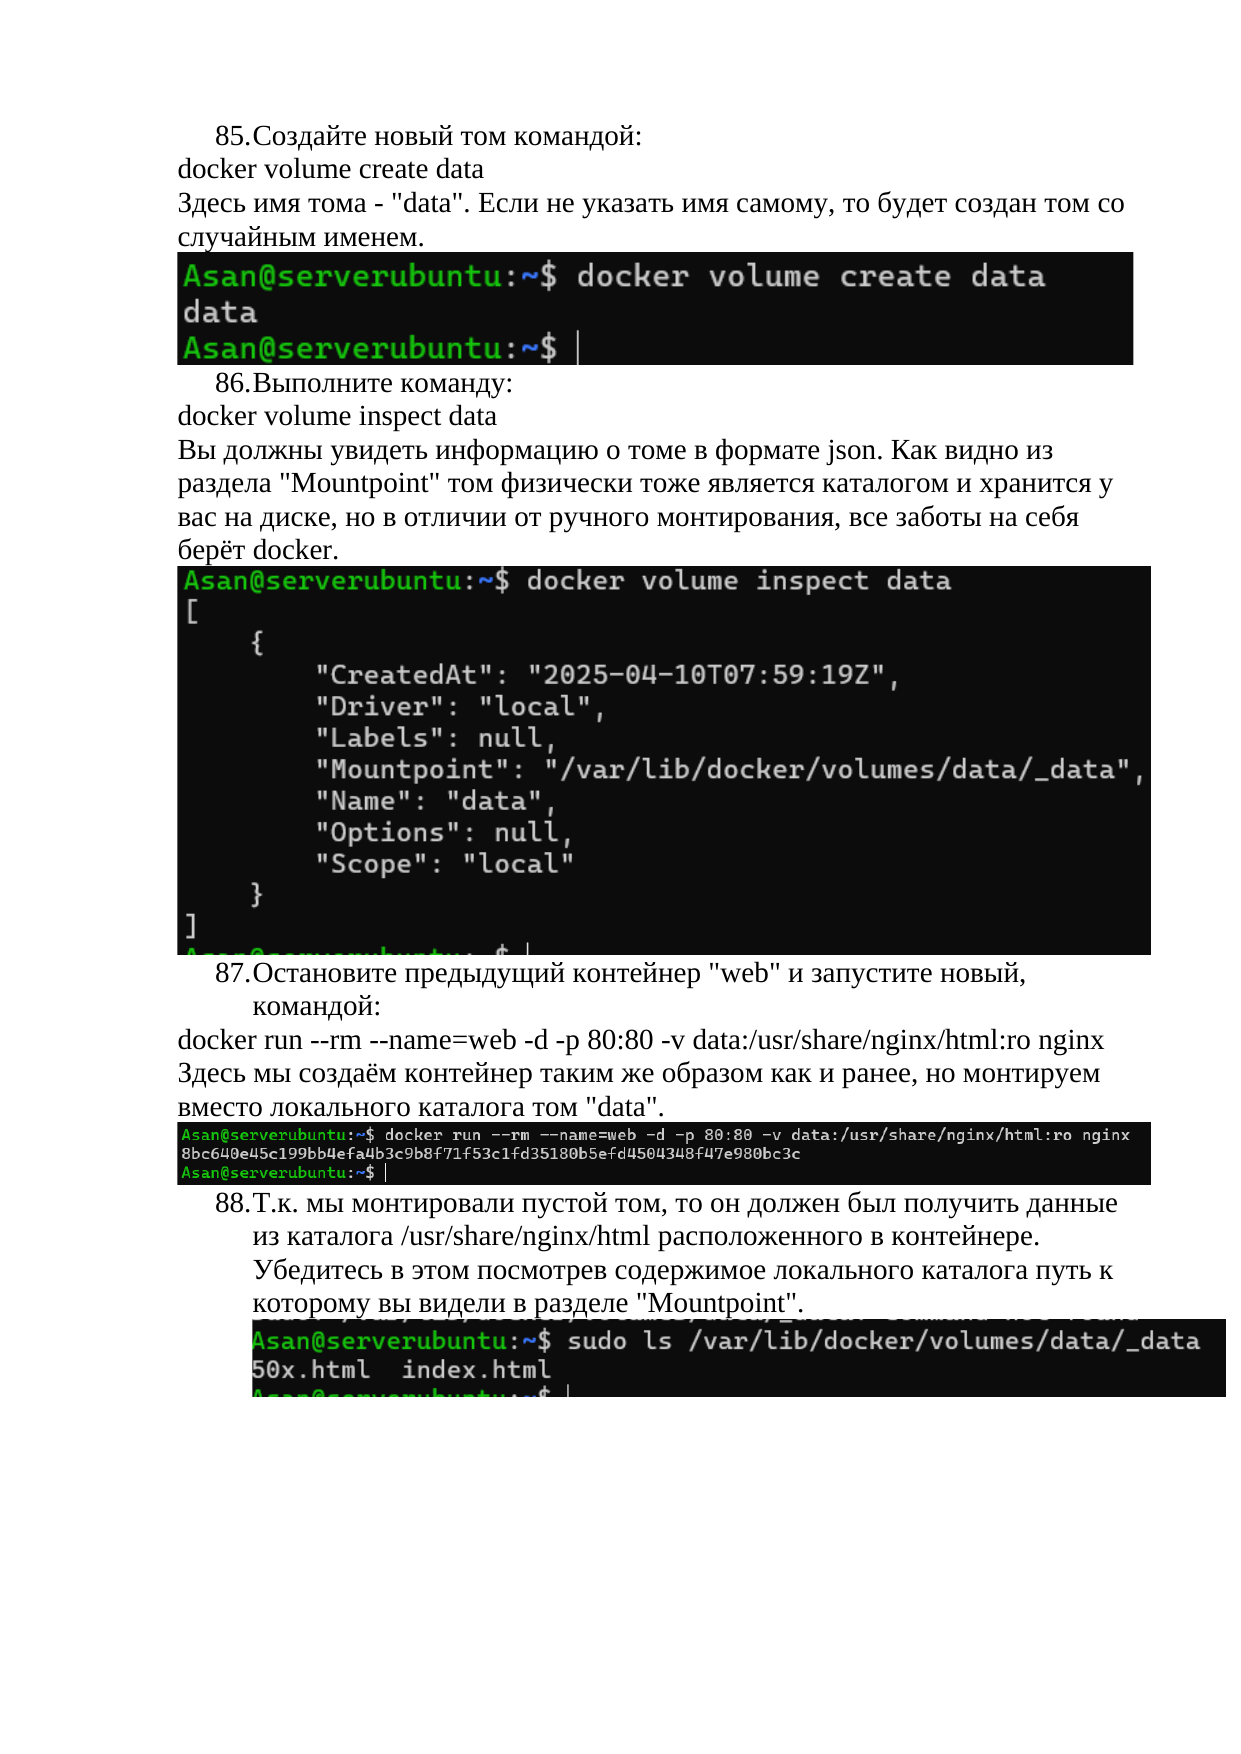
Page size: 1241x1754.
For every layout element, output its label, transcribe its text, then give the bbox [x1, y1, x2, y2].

list Создайте новый том командой: [215, 118, 1152, 152]
picture [177, 1122, 1151, 1185]
picture [252, 1319, 1226, 1397]
text Здесь мы создаём контейнер таким же образом как и ранее, но монтируем вместо локального каталога том "data". [177, 1055, 1152, 1122]
text docker volume inspect data [177, 398, 1152, 432]
text docker volume create data [177, 152, 1152, 185]
list Выполните команду: [215, 365, 1152, 398]
picture [177, 566, 1151, 955]
list Остановите предыдущий контейнер "web" и запустите новый, командой: [215, 955, 1152, 1022]
text docker run --rm --name=web -d -p 80:80 -v data:/usr/share/nginx/html:ro nginx [177, 1022, 1152, 1055]
picture [177, 252, 1134, 365]
